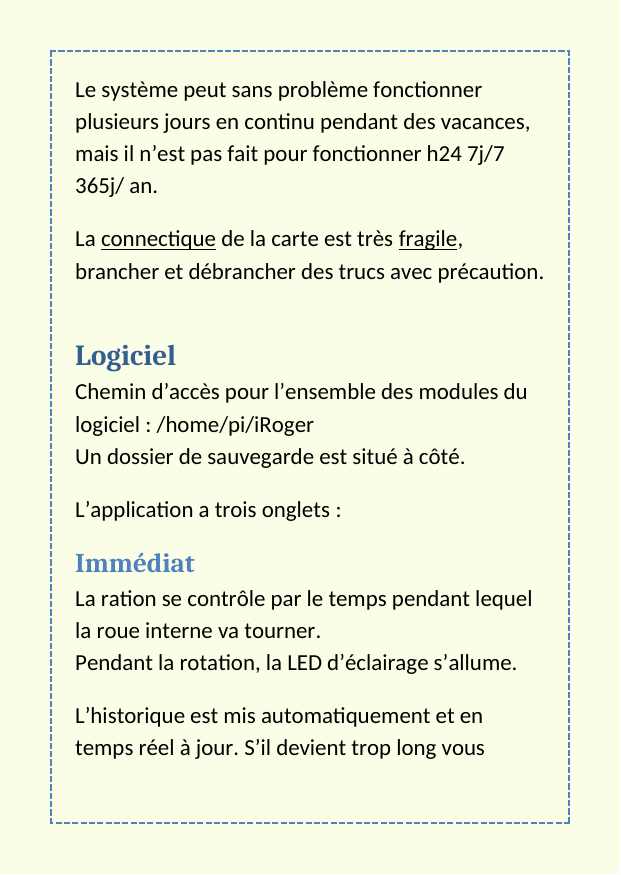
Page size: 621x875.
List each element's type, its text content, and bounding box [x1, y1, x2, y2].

subtitle Immédiat [75, 548, 545, 579]
text Le système peut sans problème fonctionner plusieurs jours en continu pendant des vacances, mais il n’est pas fait pour fonctionner h24 7j/7 365j/ an. [75, 75, 545, 199]
text La ration se contrôle par le temps pendant lequel la roue interne va tourner. Pendant la rotation, la LED d’éclairage s’allume. [75, 584, 545, 676]
text Chemin d’accès pour l’ensemble des modules du logiciel : /home/pi/iRoger Un dossier de sauvegarde est situé à côté. [75, 377, 545, 470]
text La connectique de la carte est très fragile, brancher et débrancher des trucs avec précaution. [75, 224, 545, 285]
text L’application a trois onglets : [75, 495, 545, 523]
subtitle Logiciel [75, 339, 545, 372]
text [75, 701, 545, 761]
